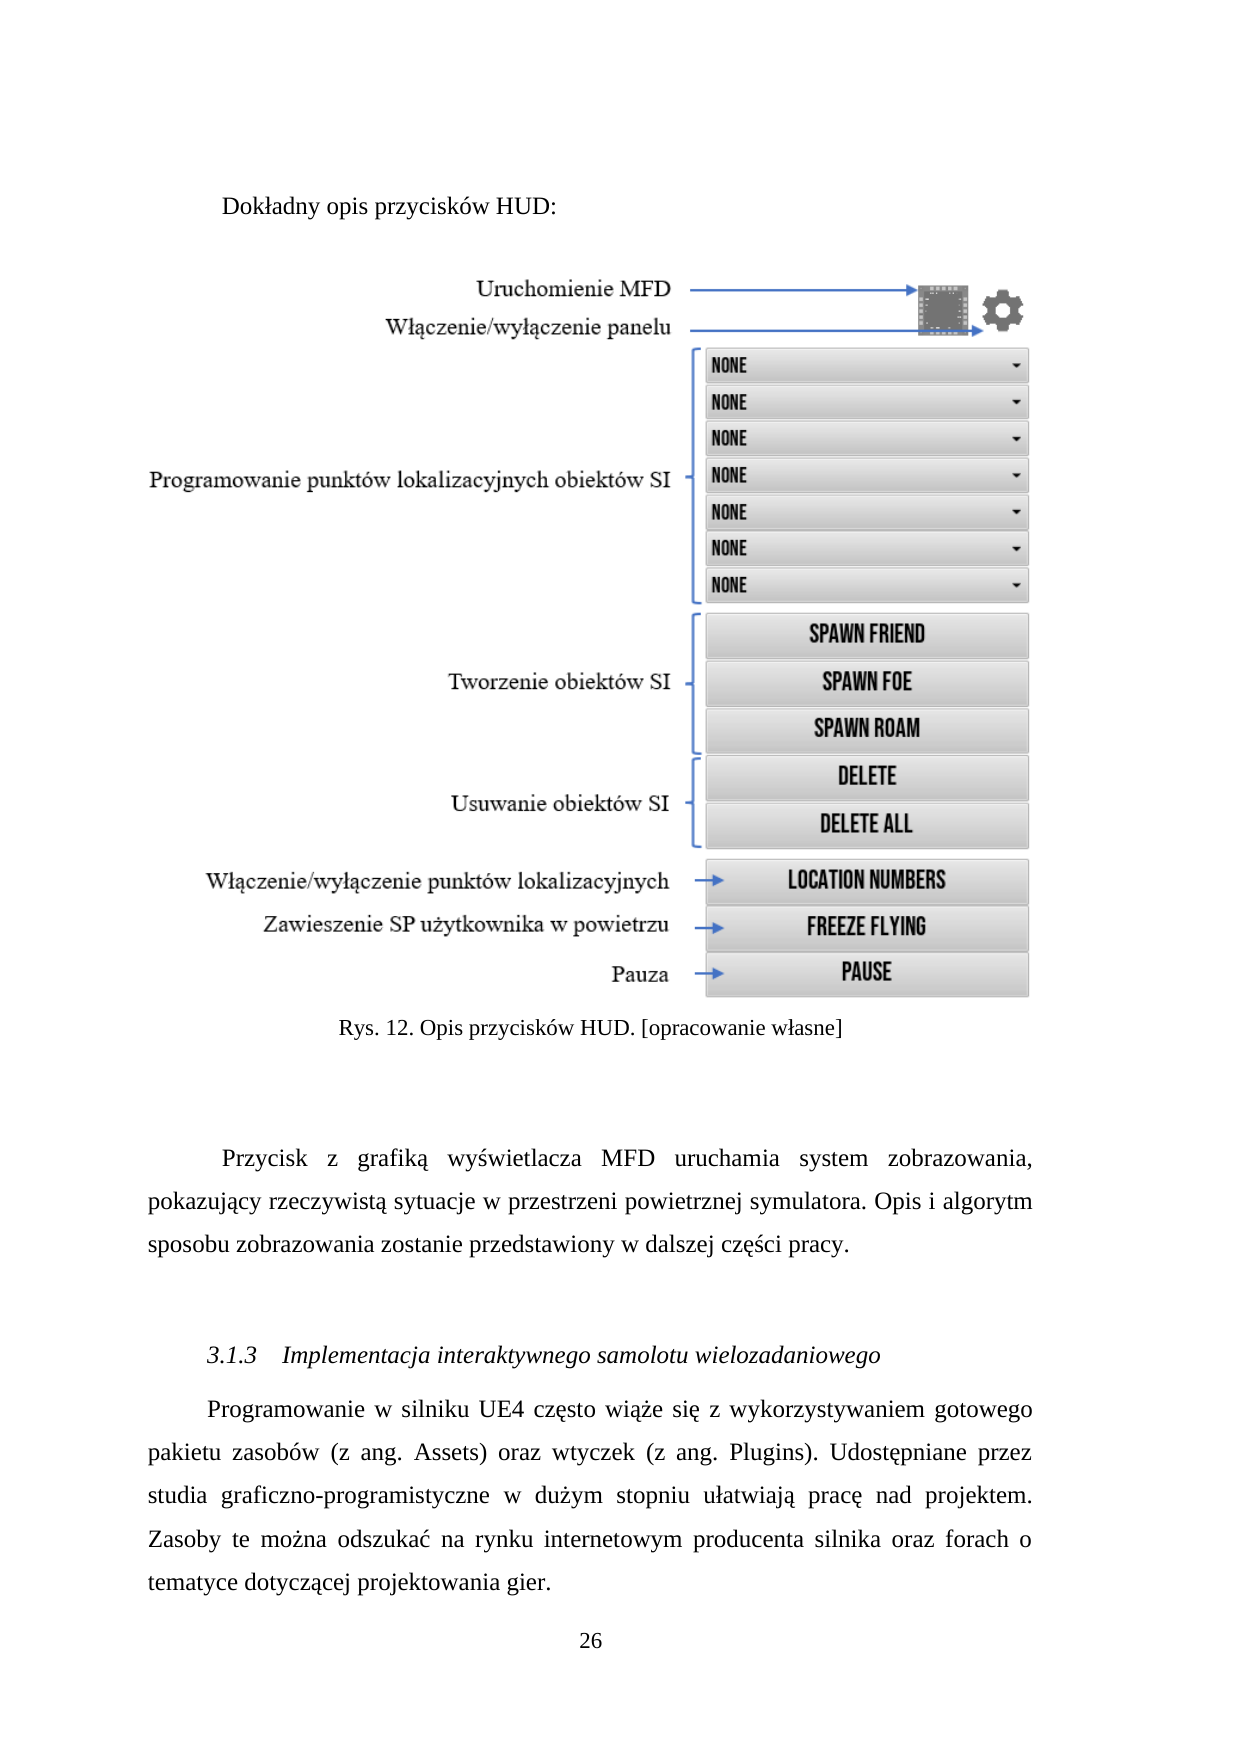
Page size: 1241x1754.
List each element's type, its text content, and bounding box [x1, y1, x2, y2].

text Przycisk z grafiką wyświetlacza MFD uruchamia system zobrazowania, pokazujący rzeczywistą sytuacje w przestrzeni powietrznej symulatora. Opis i algorytm sposobu zobrazowania zostanie przedstawiony w dalszej części pracy. [148, 1143, 1033, 1258]
text Dokładny opis przycisków HUD: [148, 191, 1033, 219]
subtitle Implementacja interaktywnego samolotu wielozadaniowego [207, 1341, 1033, 1369]
text Rys. 12. Opis przycisków HUD. [opracowanie własne] [148, 1014, 1033, 1040]
picture [147, 277, 1034, 1001]
text Programowanie w silniku UE4 często wiąże się z wykorzystywaniem gotowego pakietu zasobów (z ang. Assets) oraz wtyczek (z ang. Plugins). Udostępniane przez studia graficzno-programistyczne w dużym stopniu ułatwiają pracę nad projektem. Zasoby te można odszukać na rynku internetowym producenta silnika oraz forach o tematyce dotyczącej projektowania gier. [148, 1394, 1033, 1596]
